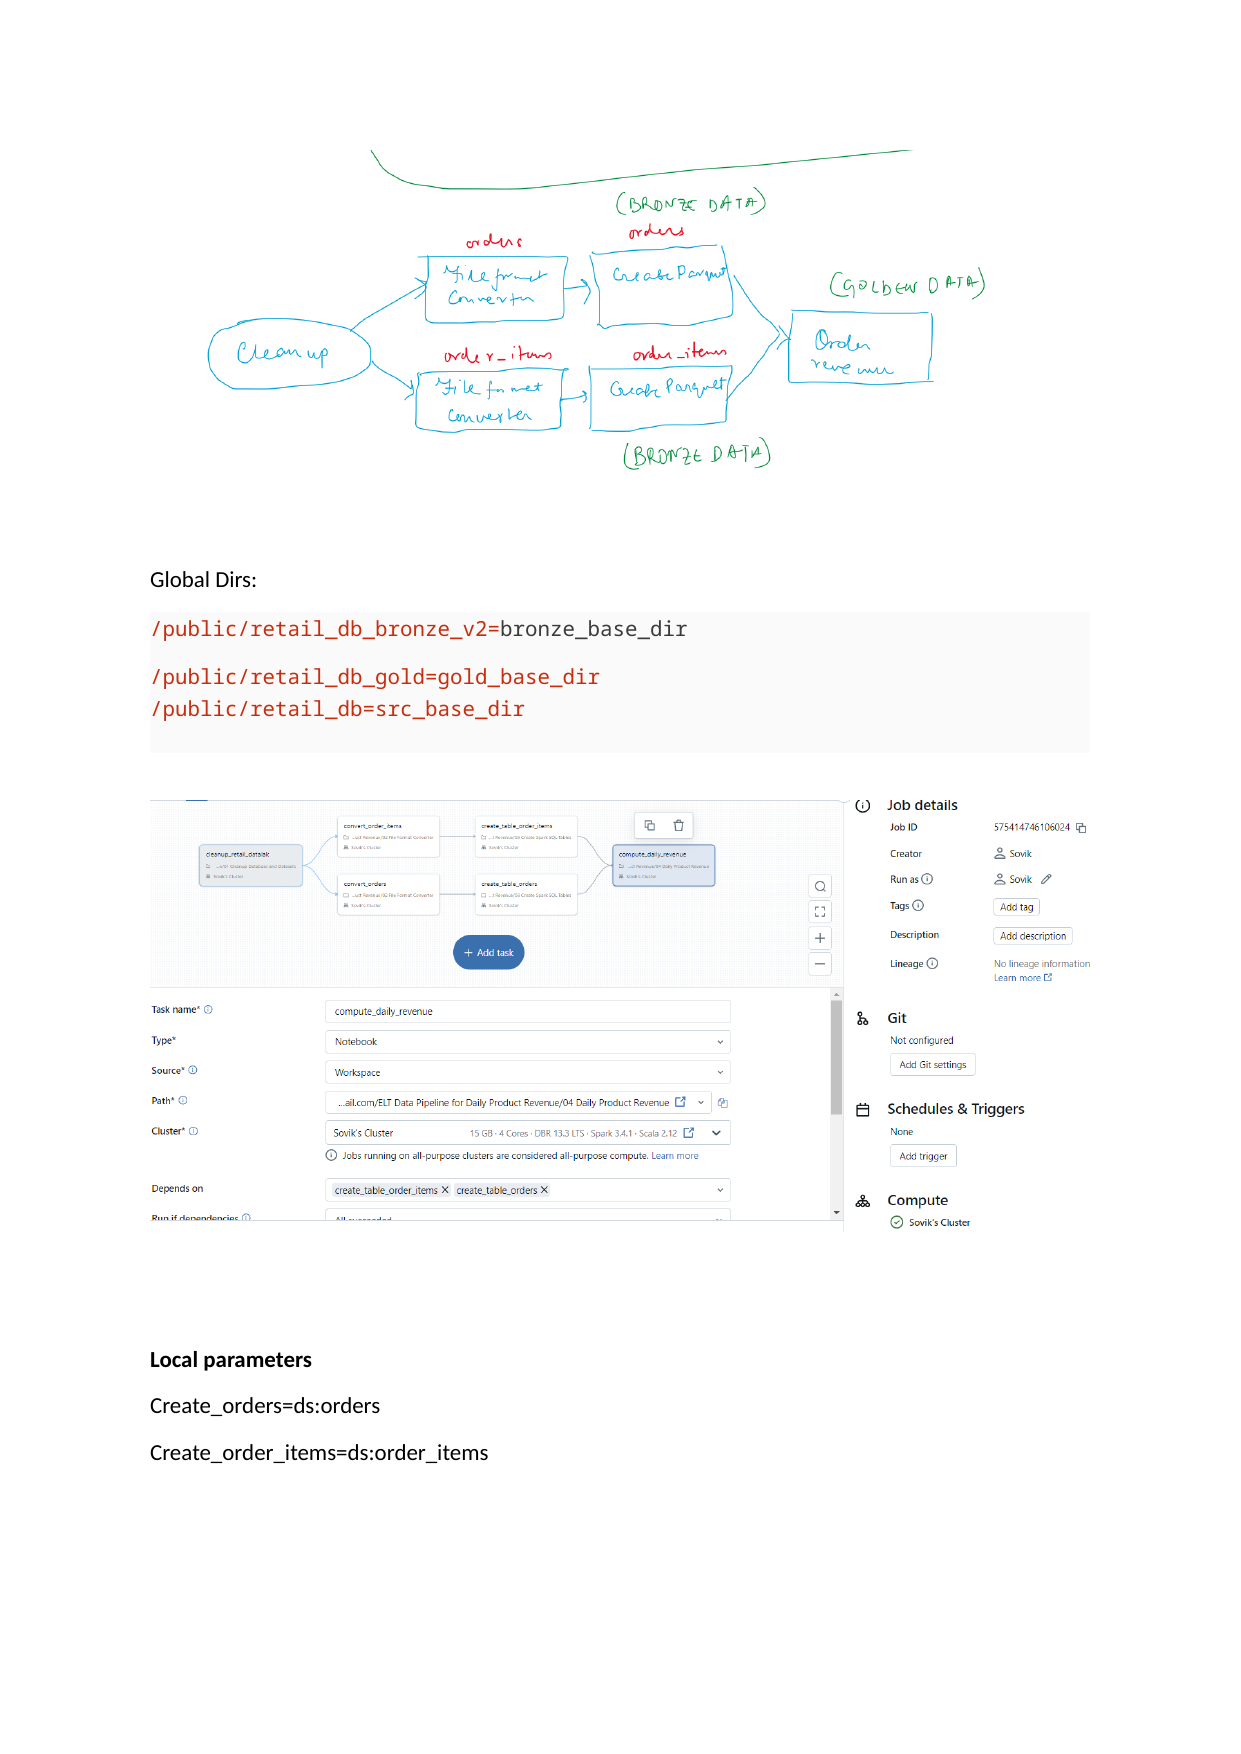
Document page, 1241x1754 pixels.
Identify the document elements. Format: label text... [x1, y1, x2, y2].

picture [150, 800, 1091, 1232]
text /public/retail_db=src_base_dir [150, 691, 1090, 722]
picture [150, 150, 1091, 546]
text Local parameters [150, 1345, 1090, 1373]
text /public/retail_db_bronze_v2=bronze_base_dir [150, 612, 1090, 643]
text Create_order_items=ds:order_items [150, 1438, 1090, 1466]
text Global Dirs: [150, 565, 1090, 593]
text /public/retail_db_gold=gold_base_dir [150, 660, 1090, 691]
text Create_orders=ds:orders [150, 1392, 1090, 1419]
